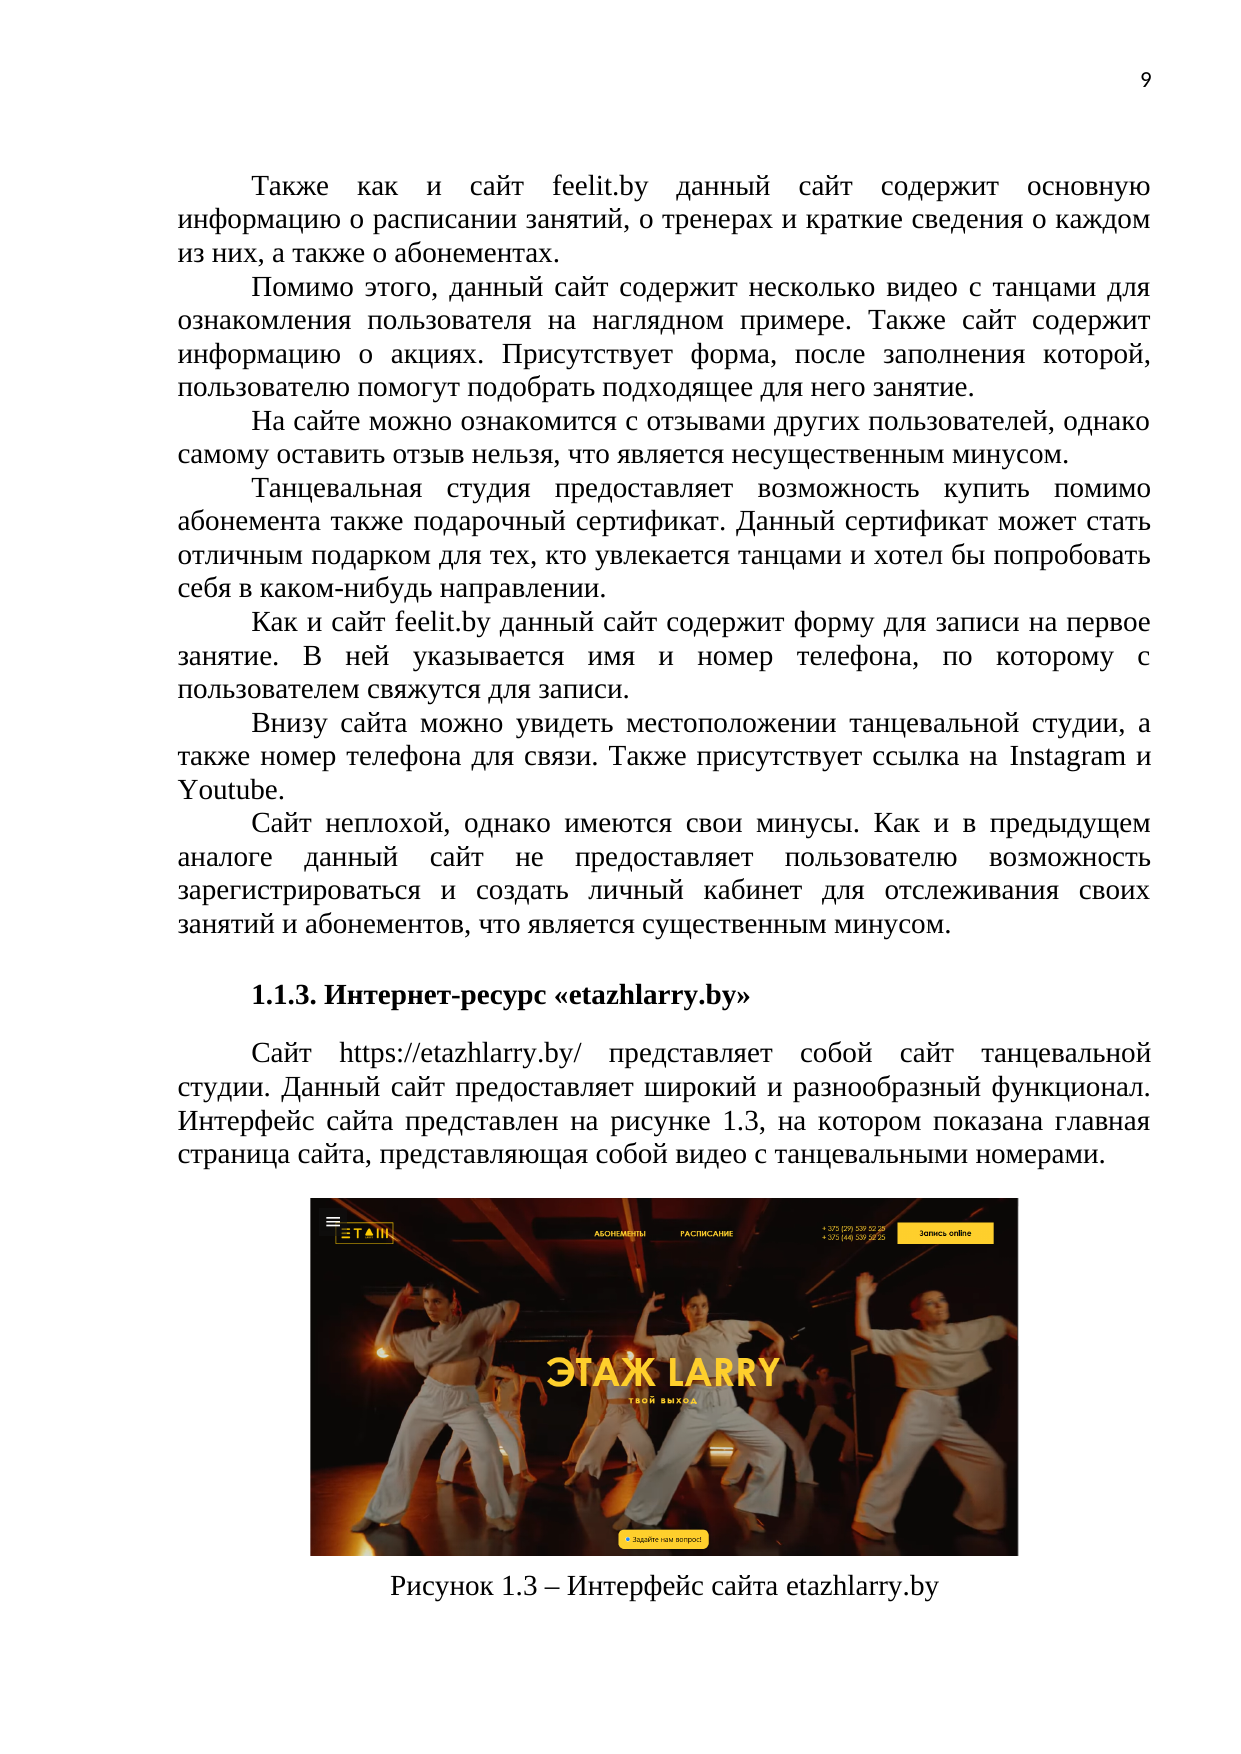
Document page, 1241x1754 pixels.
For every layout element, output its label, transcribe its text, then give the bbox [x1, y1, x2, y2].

text Как и сайт feelit.by данный сайт содержит форму для записи на первое занятие. В ней указывается имя и номер телефона, по которому с пользователем свяжутся для записи. [177, 604, 1152, 705]
subtitle 1.1.3. Интернет-ресурс «etazhlarry.by» [177, 977, 1152, 1011]
text Танцевальная студия предоставляет возможность купить помимо абонемента также подарочный сертификат. Данный сертификат может стать отличным подарком для тех, кто увлекается танцами и хотел бы попробовать себя в каком-нибудь направлении. [177, 470, 1152, 604]
text Внизу сайта можно увидеть местоположении танцевальной студии, а также номер телефона для связи. Также присутствует ссылка на Instagram и Youtube. [177, 705, 1152, 805]
text Рисунок 1.3 – Интерфейс сайта etazhlarry.by [177, 1568, 1152, 1602]
text Помимо этого, данный сайт содержит несколько видео с танцами для ознакомления пользователя на наглядном примере. Также сайт содержит информацию о акциях. Присутствует форма, после заполнения которой, пользователю помогут подобрать подходящее для него занятие. [177, 269, 1152, 403]
text На сайте можно ознакомится с отзывами других пользователей, однако самому оставить отзыв нельзя, что является несущественным минусом. [177, 403, 1152, 470]
text Сайт неплохой, однако имеются свои минусы. Как и в предыдущем аналоге данный сайт не предоставляет пользователю возможность зарегистрироваться и создать личный кабинет для отслеживания своих занятий и абонементов, что является существенным минусом. [177, 805, 1152, 939]
text Сайт https://etazhlarry.by/ представляет собой сайт танцевальной студии. Данный сайт предоставляет широкий и разнообразный функционал. Интерфейс сайта представлен на рисунке 1.3, на котором показана главная страница сайта, представляющая собой видео с танцевальными номерами. [177, 1036, 1152, 1170]
picture [310, 1198, 1019, 1556]
text Также как и сайт feelit.by данный сайт содержит основную информацию о расписании занятий, о тренерах и краткие сведения о каждом из них, а также о абонементах. [177, 168, 1152, 269]
